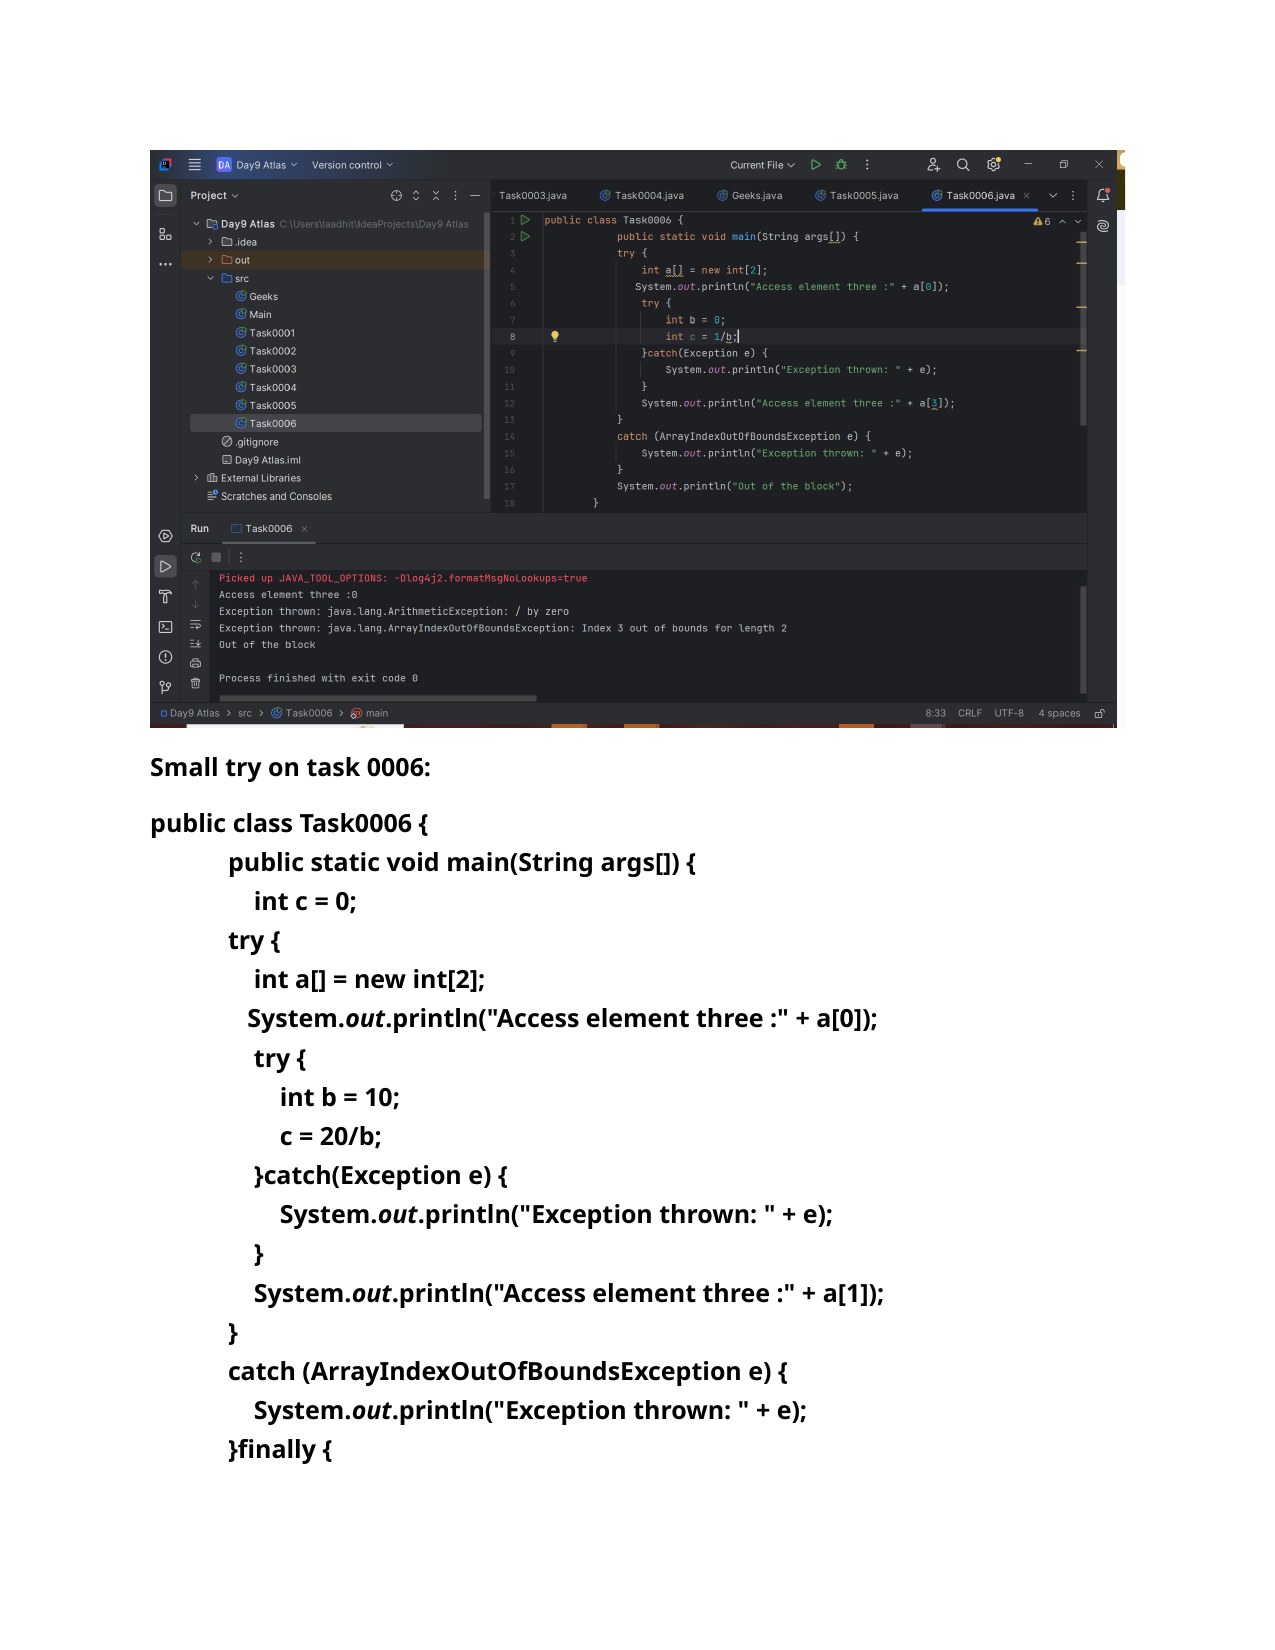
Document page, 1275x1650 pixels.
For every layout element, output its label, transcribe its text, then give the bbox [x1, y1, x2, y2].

text Small try on task 0006: [150, 749, 1125, 783]
picture [150, 150, 1125, 728]
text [150, 805, 1125, 1466]
